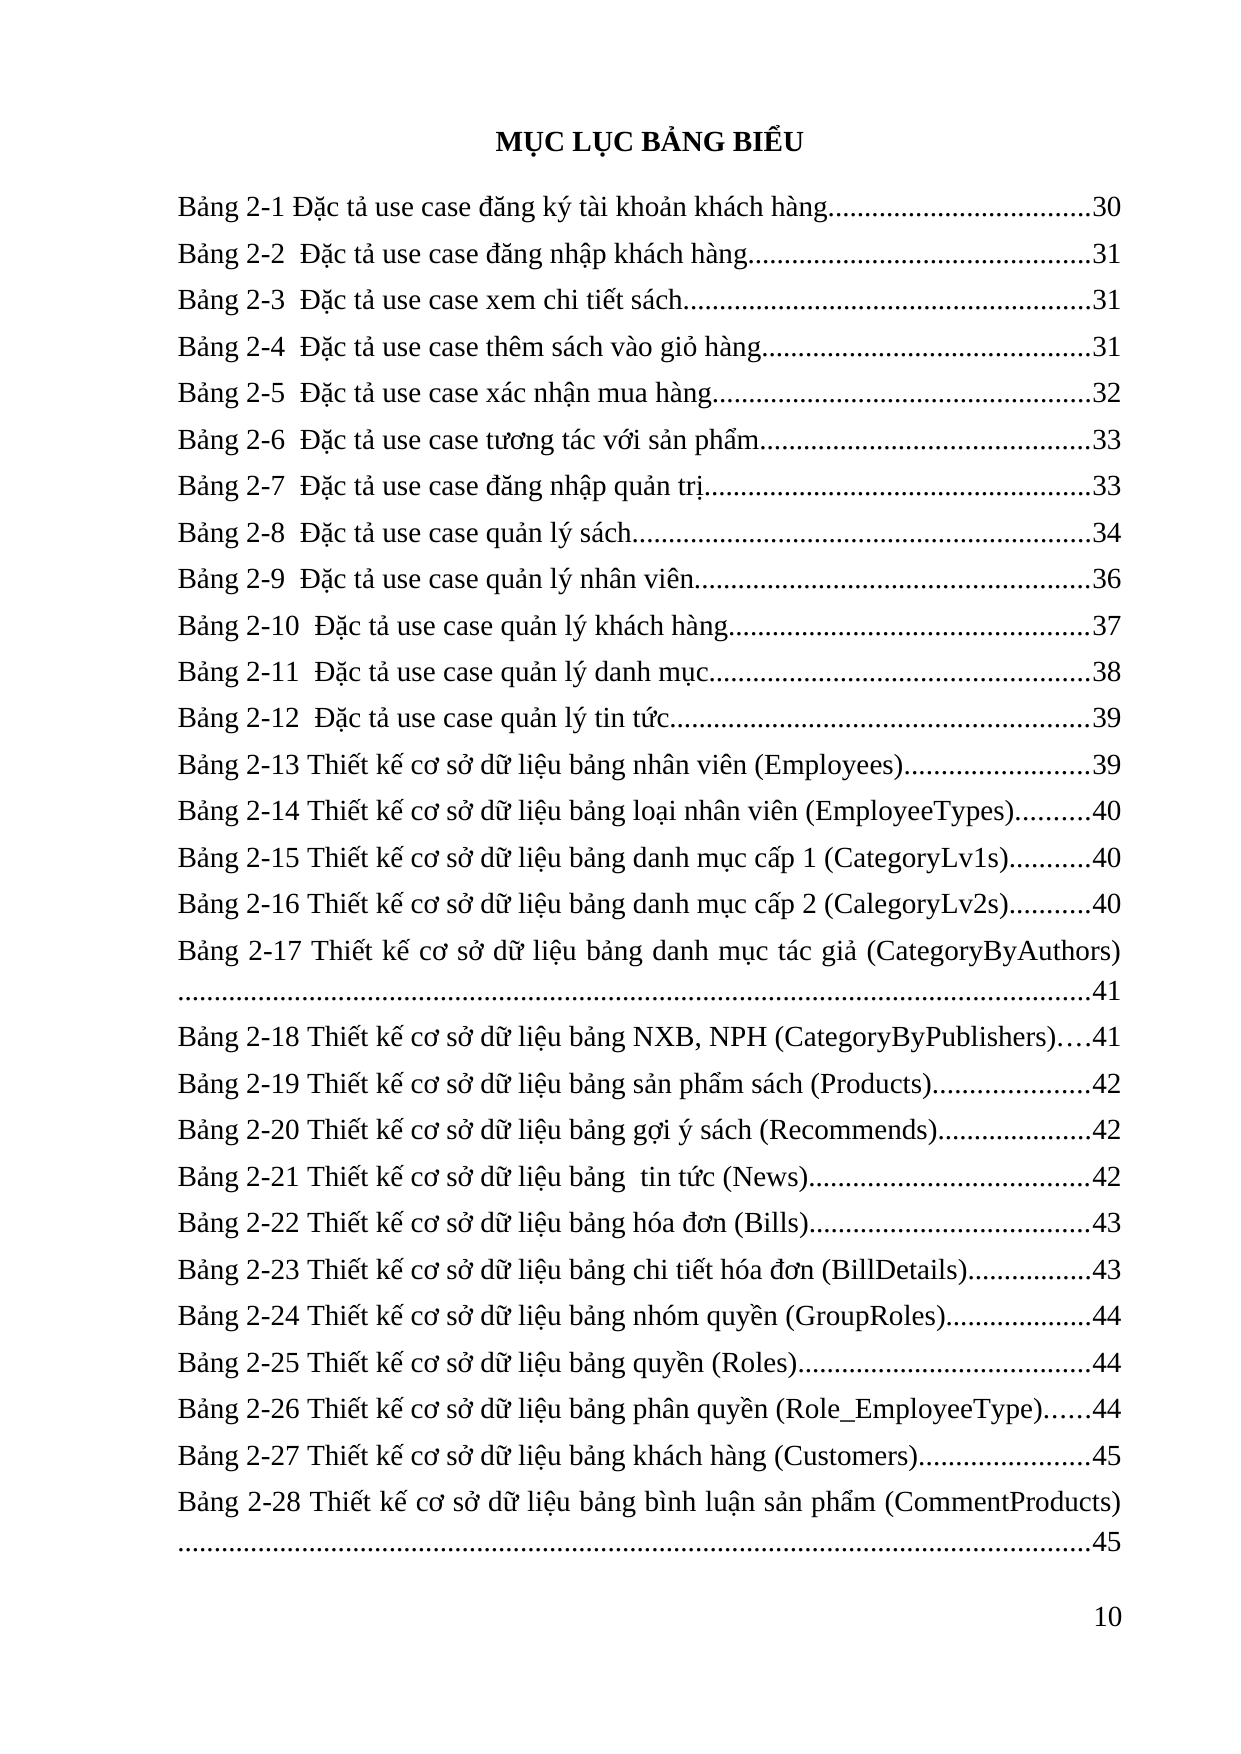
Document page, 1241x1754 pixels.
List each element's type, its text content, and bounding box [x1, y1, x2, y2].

text Bảng 2-26 Thiết kế cơ sở dữ liệu bảng phân quyền (Role_EmployeeType) 44 [177, 1391, 1122, 1425]
text Bảng 2-23 Thiết kế cơ sở dữ liệu bảng chi tiết hóa đơn (BillDetails) 43 [177, 1252, 1122, 1285]
text Bảng 2-25 Thiết kế cơ sở dữ liệu bảng quyền (Roles) 44 [177, 1345, 1122, 1378]
text Bảng 2-24 Thiết kế cơ sở dữ liệu bảng nhóm quyền (GroupRoles) 44 [177, 1298, 1122, 1332]
text Bảng 2-18 Thiết kế cơ sở dữ liệu bảng NXB, NPH (CategoryByPublishers) 41 [177, 1019, 1122, 1053]
text Bảng 2-14 Thiết kế cơ sở dữ liệu bảng loại nhân viên (EmployeeTypes) 40 [177, 793, 1122, 827]
text Bảng 2-27 Thiết kế cơ sở dữ liệu bảng khách hàng (Customers) 45 [177, 1438, 1122, 1471]
text Bảng 2-20 Thiết kế cơ sở dữ liệu bảng gợi ý sách (Recommends) 42 [177, 1112, 1122, 1146]
text Bảng 2-2 Đặc tả use case đăng nhập khách hàng 31 [177, 236, 1122, 269]
text Bảng 2-10 Đặc tả use case quản lý khách hàng 37 [177, 608, 1122, 641]
text Bảng 2-19 Thiết kế cơ sở dữ liệu bảng sản phẩm sách (Products) 42 [177, 1066, 1122, 1099]
text MỤC LỤC BẢNG BIỂU [177, 124, 1122, 158]
text Bảng 2-1 Đặc tả use case đăng ký tài khoản khách hàng 30 [177, 189, 1122, 223]
text Bảng 2-21 Thiết kế cơ sở dữ liệu bảng tin tức (News) 42 [177, 1159, 1122, 1192]
text Bảng 2-22 Thiết kế cơ sở dữ liệu bảng hóa đơn (Bills) 43 [177, 1205, 1122, 1239]
text Bảng 2-28 Thiết kế cơ sở dữ liệu bảng bình luận sản phẩm (CommentProducts) 45 [177, 1484, 1122, 1558]
text Bảng 2-3 Đặc tả use case xem chi tiết sách 31 [177, 282, 1122, 316]
text Bảng 2-6 Đặc tả use case tương tác với sản phẩm 33 [177, 422, 1122, 455]
text Bảng 2-12 Đặc tả use case quản lý tin tức 39 [177, 701, 1122, 734]
text Bảng 2-13 Thiết kế cơ sở dữ liệu bảng nhân viên (Employees) 39 [177, 747, 1122, 781]
text Bảng 2-4 Đặc tả use case thêm sách vào giỏ hàng 31 [177, 329, 1122, 362]
text Bảng 2-16 Thiết kế cơ sở dữ liệu bảng danh mục cấp 2 (CalegoryLv2s) 40 [177, 886, 1122, 920]
text Bảng 2-17 Thiết kế cơ sở dữ liệu bảng danh mục tác giả (CategoryByAuthors) 41 [177, 933, 1122, 1007]
text Bảng 2-11 Đặc tả use case quản lý danh mục 38 [177, 654, 1122, 688]
text Bảng 2-15 Thiết kế cơ sở dữ liệu bảng danh mục cấp 1 (CategoryLv1s) 40 [177, 840, 1122, 873]
text Bảng 2-8 Đặc tả use case quản lý sách 34 [177, 515, 1122, 548]
text Bảng 2-9 Đặc tả use case quản lý nhân viên 36 [177, 561, 1122, 595]
text Bảng 2-7 Đặc tả use case đăng nhập quản trị 33 [177, 468, 1122, 502]
text Bảng 2-5 Đặc tả use case xác nhận mua hàng 32 [177, 375, 1122, 409]
